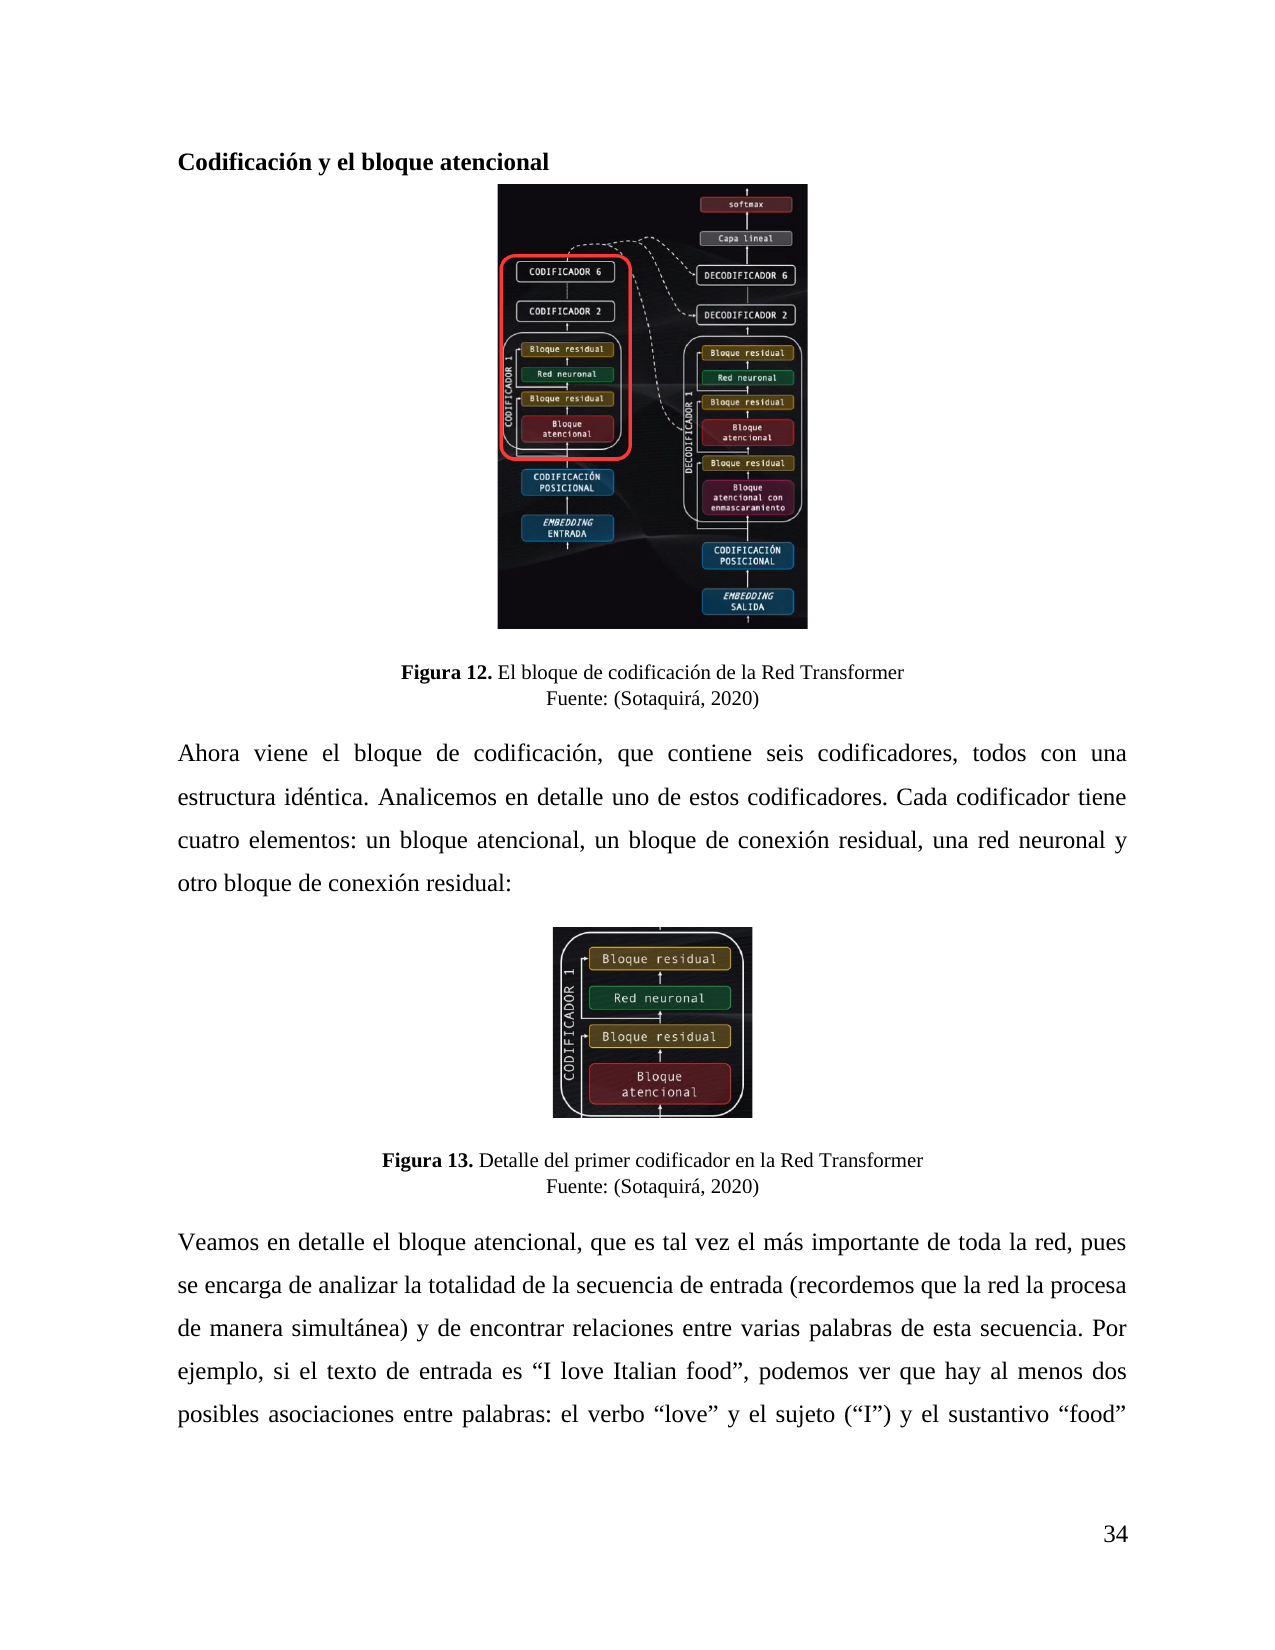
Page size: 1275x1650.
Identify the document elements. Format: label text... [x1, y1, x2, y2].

text Ahora viene el bloque de codificación, que contiene seis codificadores, todos con una estructura idéntica. Analicemos en detalle uno de estos codificadores. Cada codificador tiene cuatro elementos: un bloque atencional, un bloque de conexión residual, una red neuronal y otro bloque de conexión residual: [177, 738, 1128, 897]
text Figura 12. El bloque de codificación de la Red Transformer [177, 660, 1128, 684]
picture [552, 927, 753, 1118]
subtitle Codificación y el bloque atencional [177, 147, 1128, 176]
list Fuente: [177, 1174, 1128, 1198]
list Fuente: [177, 686, 1128, 710]
picture [497, 184, 808, 629]
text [177, 1227, 1128, 1428]
text Figura 13. Detalle del primer codificador en la Red Transformer [177, 1148, 1128, 1172]
